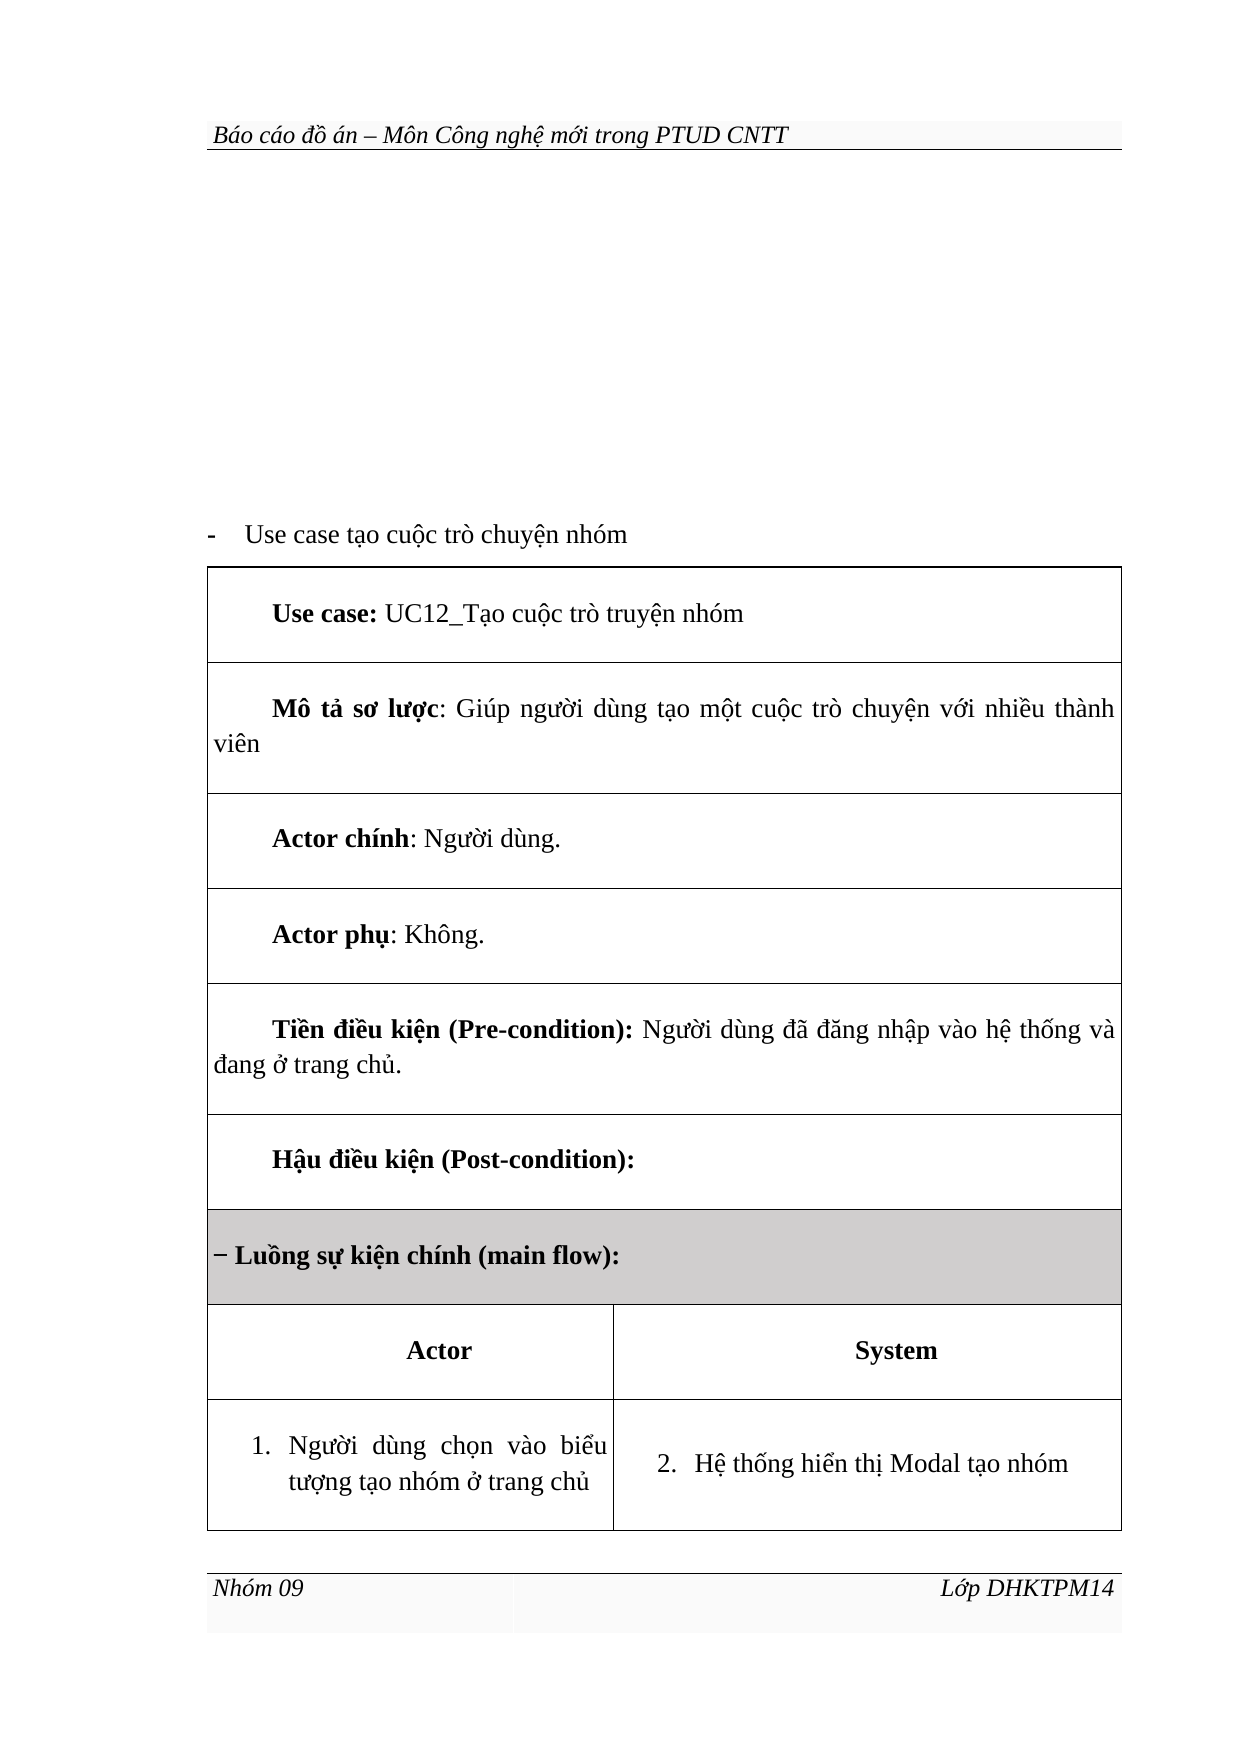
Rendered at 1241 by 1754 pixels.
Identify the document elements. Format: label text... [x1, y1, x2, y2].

table_cell Hậu điều kiện (Post-condition): [208, 1115, 1121, 1208]
table_cell Actor [208, 1305, 613, 1399]
table_cell System [614, 1305, 1121, 1399]
table_cell Actor phụ: Không. [208, 889, 1121, 983]
table_cell Hệ thống hiển thị Modal tạo nhóm [614, 1400, 1121, 1530]
list Use case tạo cuộc trò chuyện nhóm [207, 518, 1122, 549]
table_cell Người dùng chọn vào biểu tượng tạo nhóm ở trang chủ [208, 1400, 613, 1530]
table_cell Actor chính: Người dùng. [208, 794, 1121, 887]
table_cell Tiền điều kiện (Pre-condition): Người dùng đã đăng nhập vào hệ thống và đang ở trang chủ. [208, 984, 1121, 1113]
table_cell Mô tả sơ lược: Giúp người dùng tạo một cuộc trò chuyện với nhiều thành viên [208, 663, 1121, 792]
table_header Use case: UC12_Tạo cuộc trò truyện nhóm [208, 568, 1121, 662]
table_cell Luồng sự kiện chính (main flow): [208, 1210, 1121, 1304]
